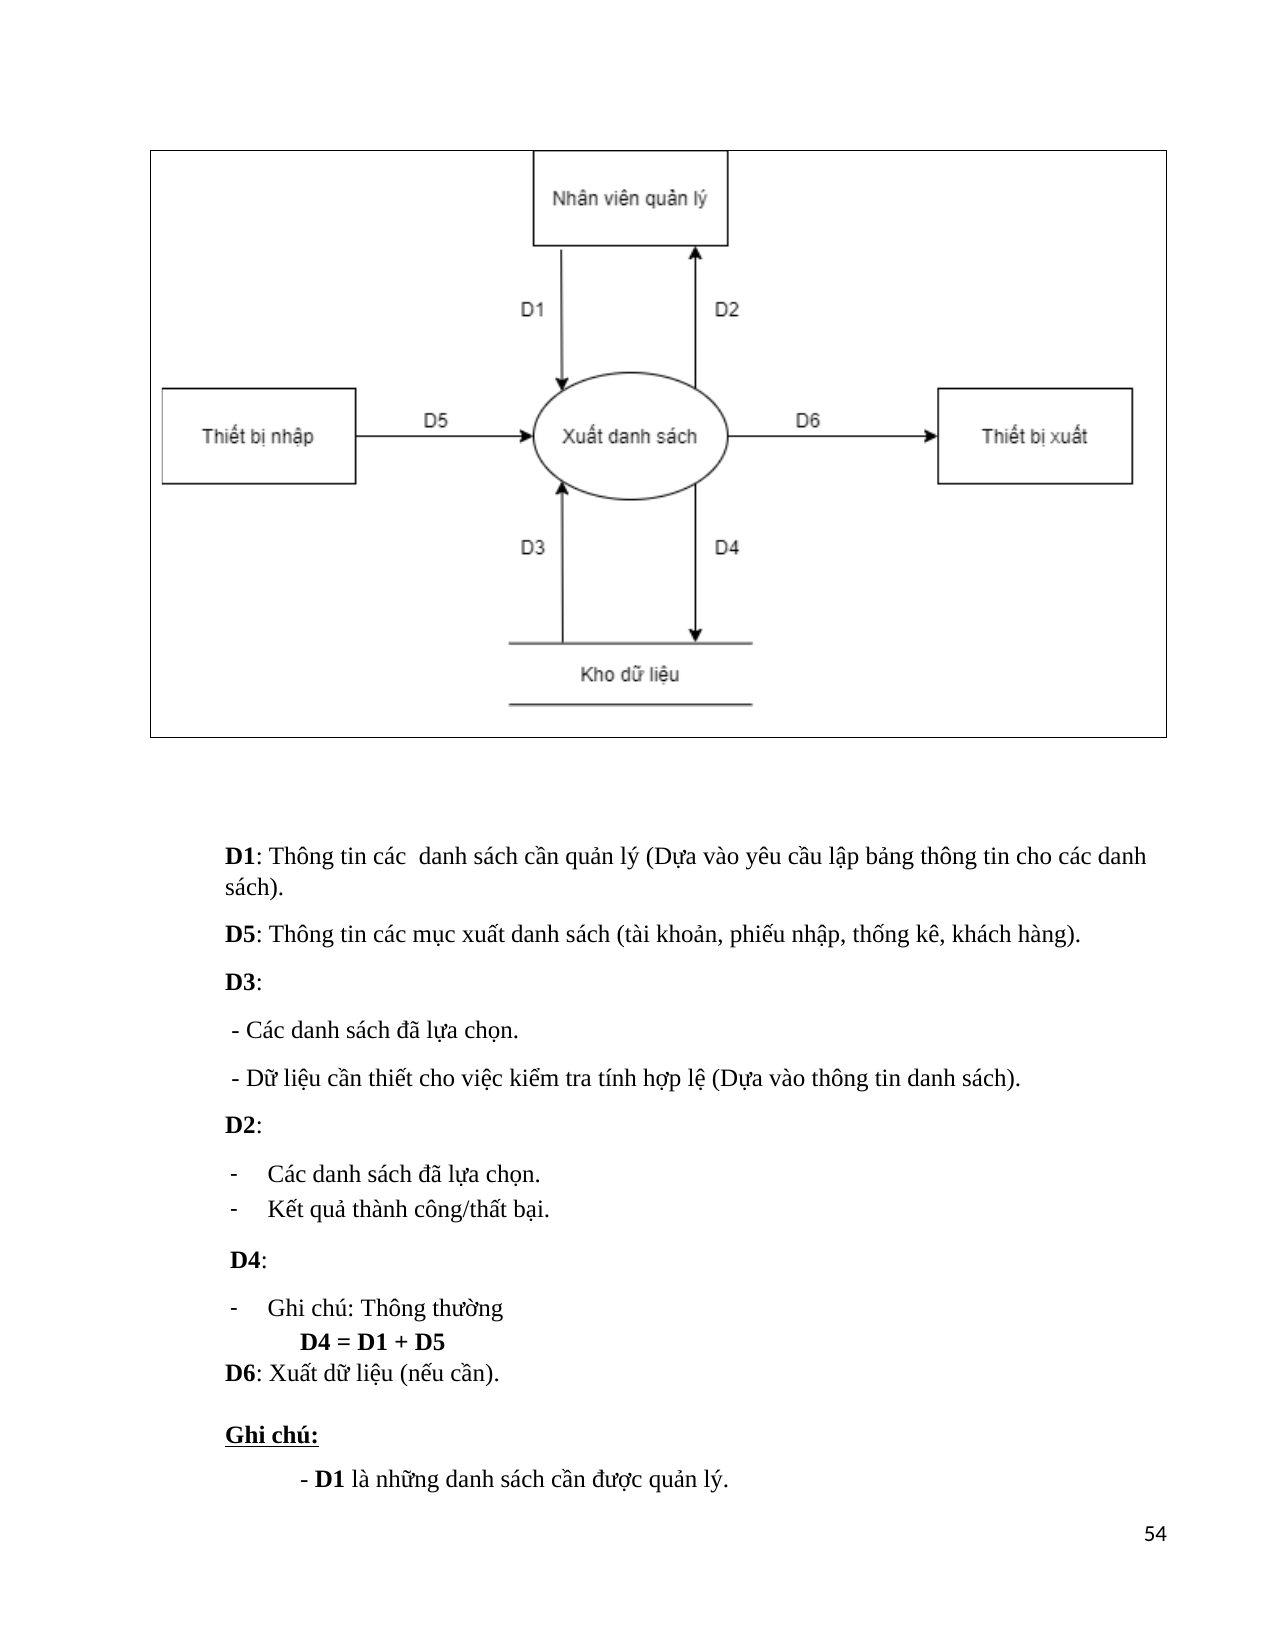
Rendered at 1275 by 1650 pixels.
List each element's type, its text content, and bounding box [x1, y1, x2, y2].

text D5: Thông tin các mục xuất danh sách (tài khoản, phiếu nhập, thống kê, khách hàng). [225, 919, 1167, 948]
text - Các danh sách đã lựa chọn. [225, 1015, 1167, 1044]
table_header [151, 151, 1166, 737]
text D1: Thông tin các danh sách cần quản lý (Dựa vào yêu cầu lập bảng thông tin cho các danh sách). [225, 841, 1167, 901]
list Ghi chú: Thông thường [230, 1292, 1167, 1323]
text D2: [225, 1110, 1167, 1139]
text D3: [225, 967, 1167, 996]
list Kết quả thành công/thất bại. [230, 1193, 1167, 1223]
text - Dữ liệu cần thiết cho việc kiểm tra tính hợp lệ (Dựa vào thông tin danh sách). [225, 1063, 1167, 1091]
picture [161, 151, 1135, 707]
text D4: [230, 1245, 1167, 1273]
text - D1 là những danh sách cần được quản lý. [225, 1464, 1167, 1492]
text Ghi chú: [225, 1421, 1167, 1449]
list Các danh sách đã lựa chọn. [230, 1158, 1167, 1188]
text D6: Xuất dữ liệu (nếu cần). [225, 1358, 1167, 1387]
text D4 = D1 + D5 [267, 1327, 1167, 1356]
